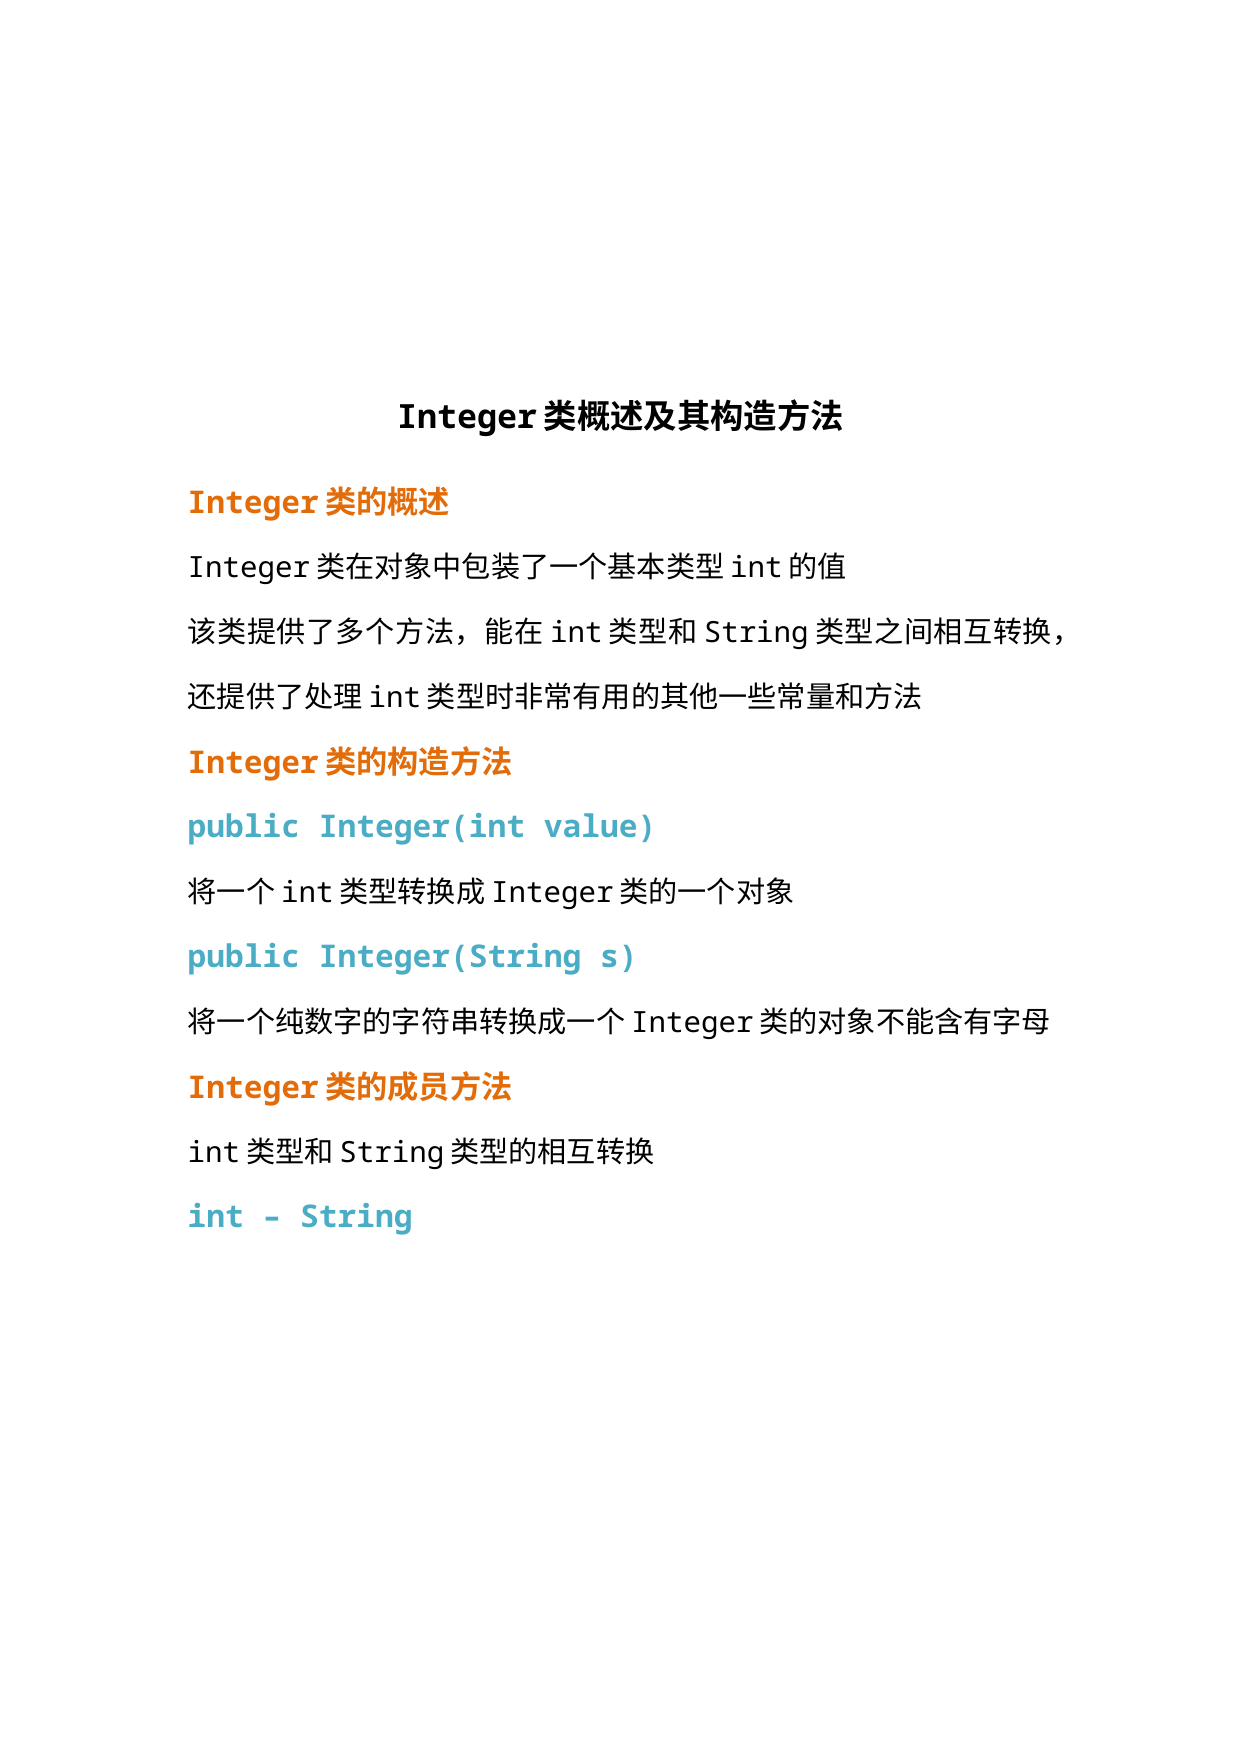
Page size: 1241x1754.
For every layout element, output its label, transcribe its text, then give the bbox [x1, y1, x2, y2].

text public Integer(int value) [187, 793, 1053, 858]
text 该类提供了多个方法，能在int类型和String类型之间相互转换，还提供了处理int类型时非常有用的其他一些常量和方法 [187, 598, 1053, 728]
subtitle Integer类概述及其构造方法 [187, 382, 1053, 447]
text 将一个int类型转换成Integer类的一个对象 [187, 858, 1053, 923]
text Integer类的概述 [187, 468, 1053, 533]
text Integer类在对象中包装了一个基本类型int的值 [187, 533, 1053, 598]
text int类型和String类型的相互转换 [187, 1118, 1053, 1183]
text 将一个纯数字的字符串转换成一个Integer类的对象不能含有字母 [187, 988, 1053, 1053]
text public Integer(String s) [187, 923, 1053, 988]
text int – String [187, 1183, 1053, 1248]
text Integer类的构造方法 [187, 728, 1053, 793]
text Integer类的成员方法 [187, 1053, 1053, 1118]
